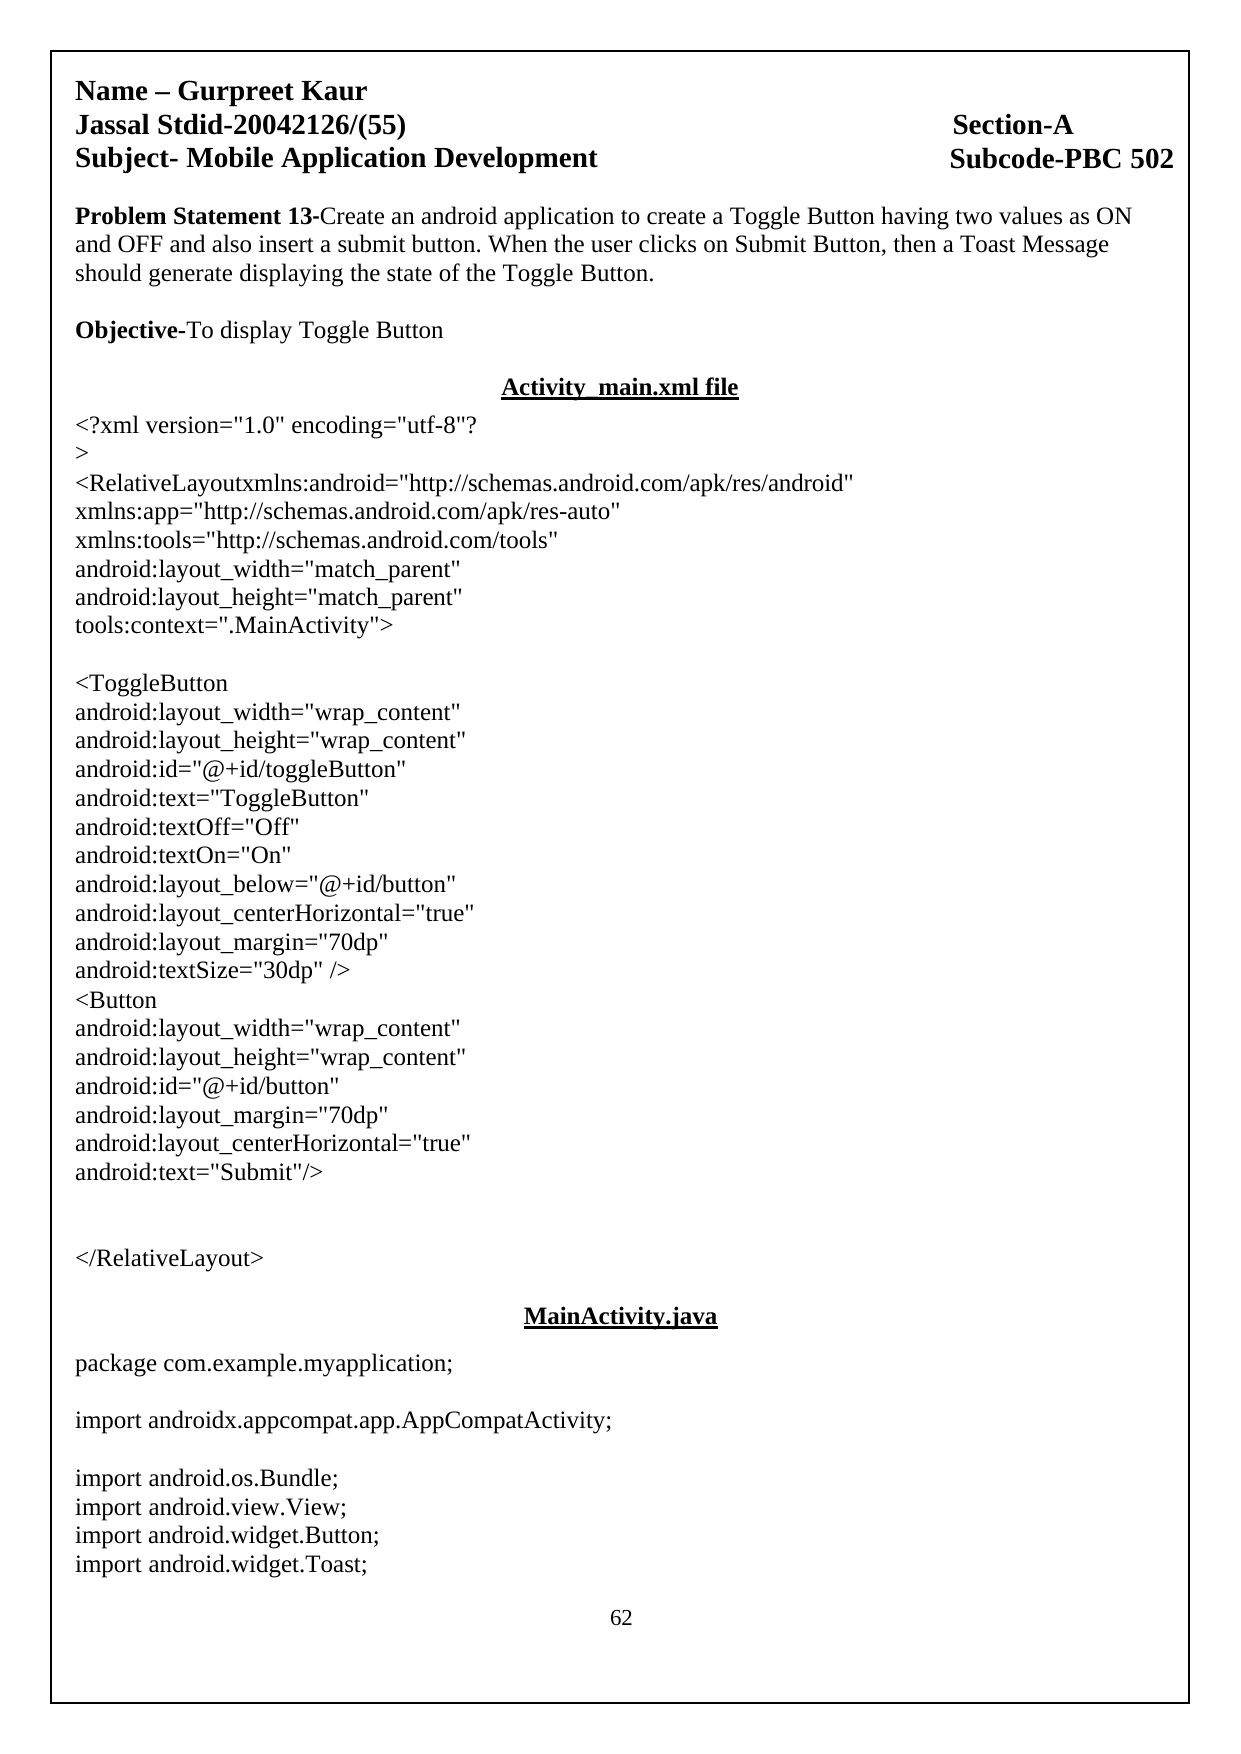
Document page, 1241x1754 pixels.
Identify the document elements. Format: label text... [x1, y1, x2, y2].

text <RelativeLayoutxmlns:android="http://schemas.android.com/apk/res/android" xmlns:app="http://schemas.android.com/apk/res-auto" xmlns:tools="http://schemas.android.com/tools" android:layout_width="match_parent" [75, 468, 860, 583]
subtitle MainActivity.java [64, 1301, 1176, 1329]
text </RelativeLayout> [75, 1243, 1178, 1272]
text package com.example.myapplication; [75, 1348, 1178, 1377]
text import androidx.appcompat.app.AppCompatActivity; [75, 1405, 1178, 1434]
text Problem Statement 13-Create an android application to create a Toggle Button having two values as ON and OFF and also insert a submit button. When the user clicks on Submit Button, then a Toast Message should generate displaying the state of the Toggle Button. [75, 202, 1134, 287]
text <ToggleButton android:layout_width="wrap_content" android:layout_height="wrap_content" android:id="@+id/toggleButton" android:text="ToggleButton" android:textOff="Off" android:textOn="On" android:layout_below="@+id/button" android:layout_centerHorizontal="true" android:layout_margin="70dp" android:textSize="30dp" /> [75, 668, 476, 984]
text import android.os.Bundle; import android.view.View; import android.widget.Button; import android.widget.Toast; [75, 1463, 382, 1578]
text <Button android:layout_width="wrap_content" android:layout_height="wrap_content" android:id="@+id/button" android:layout_margin="70dp" android:layout_centerHorizontal="true" android:text="Submit"/> [75, 985, 476, 1186]
text Objective-To display Toggle Button [75, 315, 491, 343]
subtitle Activity_main.xml file [501, 372, 1178, 401]
text android:layout_height="match_parent" tools:context=".MainActivity"> [75, 583, 468, 639]
text <?xml version="1.0" encoding="utf-8"?> [75, 410, 491, 467]
